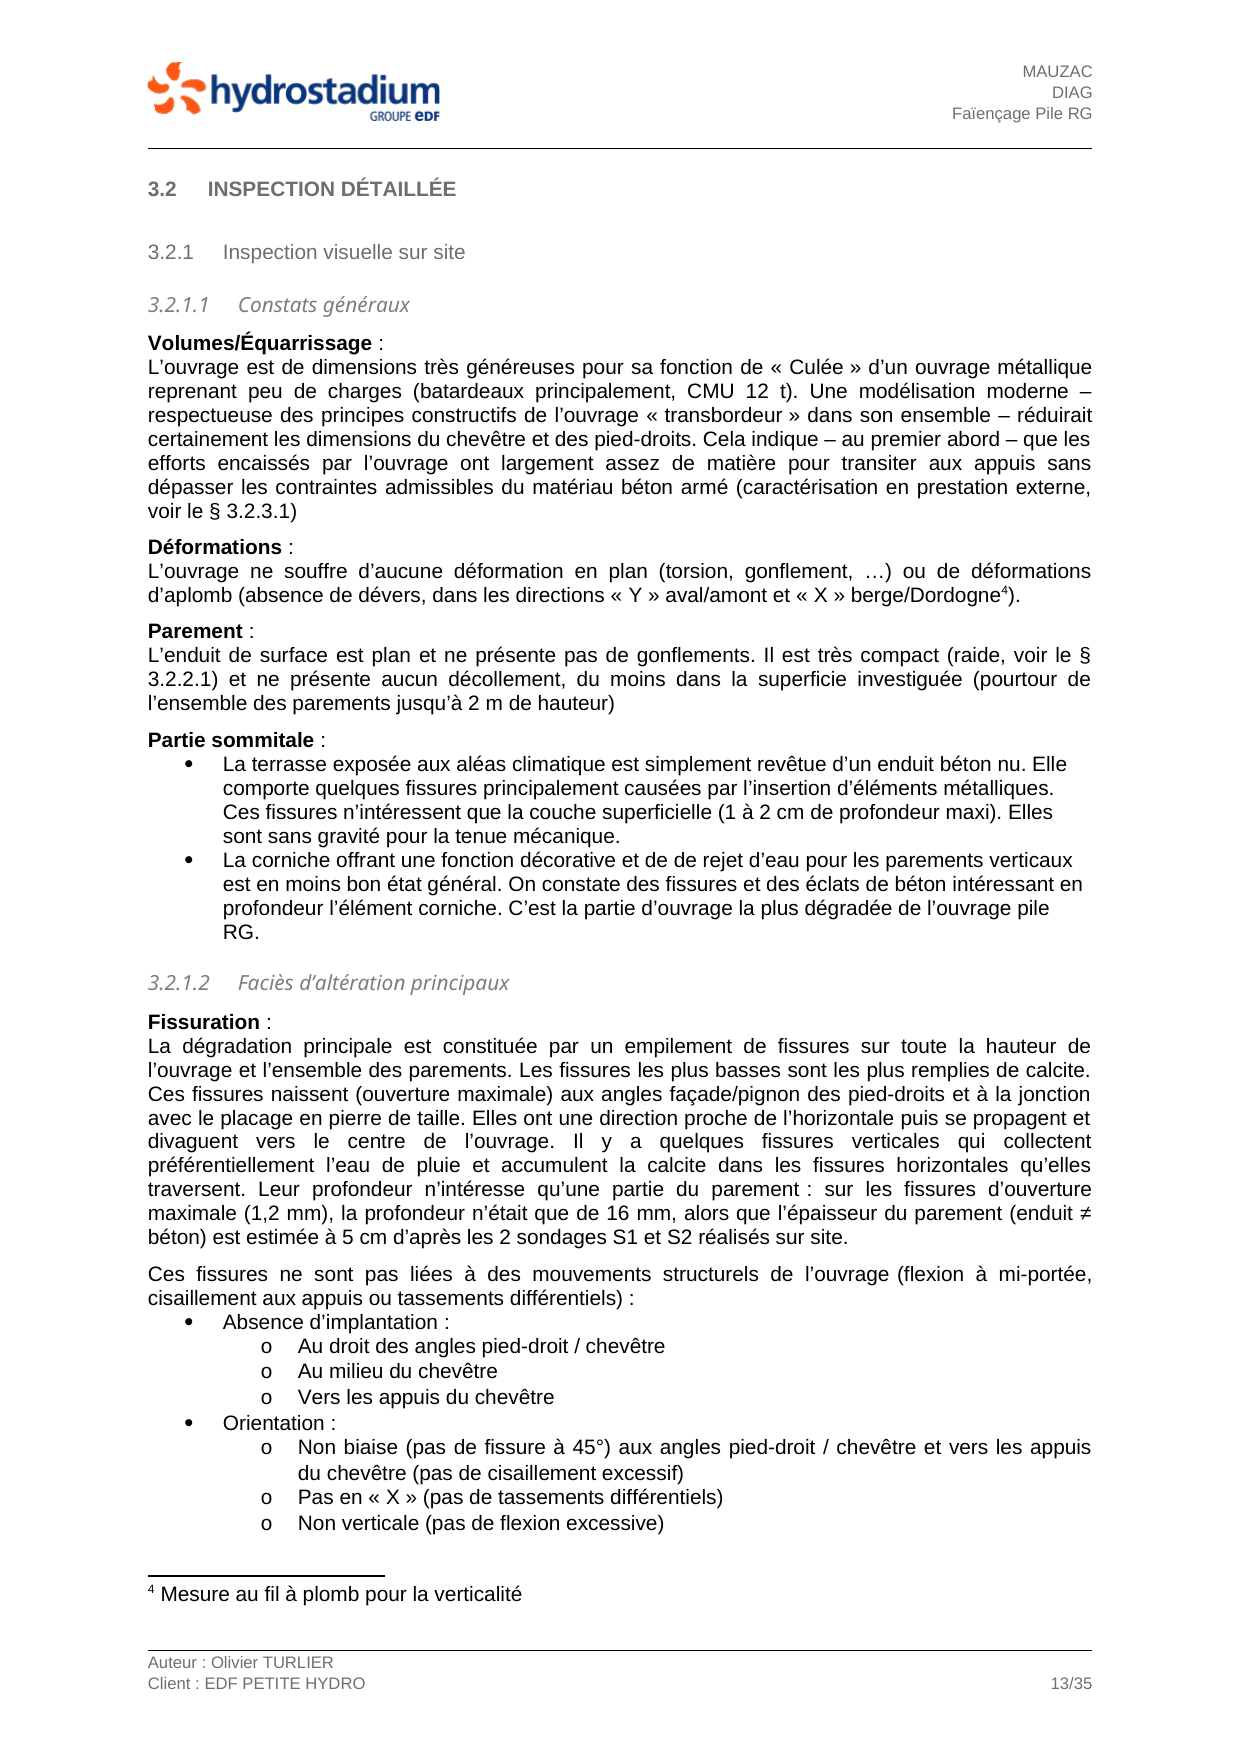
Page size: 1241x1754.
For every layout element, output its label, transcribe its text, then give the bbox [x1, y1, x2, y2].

text Déformations : L’ouvrage ne souffre d’aucune déformation en plan (torsion, gonflement, …) ou de déformations d’aplomb (absence de dévers, dans les directions « Y » aval/amont et « X » berge/Dordogne). [148, 535, 1092, 607]
list Non verticale (pas de flexion excessive) [260, 1511, 1092, 1537]
text Volumes/Équarrissage : L’ouvrage est de dimensions très généreuses pour sa fonction de « Culée » d’un ouvrage métallique reprenant peu de charges (batardeaux principalement, CMU 12 t). Une modélisation moderne – respectueuse des principes constructifs de l’ouvrage « transbordeur » dans son ensemble – réduirait certainement les dimensions du chevêtre et des pied-droits. Cela indique – au premier abord – que les efforts encaissés par l’ouvrage ont largement assez de matière pour transiter aux appuis sans dépasser les contraintes admissibles du matériau béton armé (caractérisation en prestation externe, voir le § 3.2.3.1) [148, 331, 1092, 522]
subtitle Constats généraux [148, 290, 1092, 318]
list Non biaise (pas de fissure à 45°) aux angles pied-droit / chevêtre et vers les appuis du chevêtre (pas de cisaillement excessif) [260, 1435, 1092, 1485]
list Au milieu du chevêtre [260, 1359, 1092, 1385]
list La terrasse exposée aux aléas climatique est simplement revêtue d’un enduit béton nu. Elle comporte quelques fissures principalement causées par l’insertion d’éléments métalliques. Ces fissures n’intéressent que la couche superficielle (1 à 2 cm de profondeur maxi). Elles sont sans gravité pour la tenue mécanique. [185, 752, 1092, 848]
text Ces fissures ne sont pas liées à des mouvements structurels de l’ouvrage (flexion à mi-portée, cisaillement aux appuis ou tassements différentiels) : [148, 1262, 1092, 1309]
list Pas en « X » (pas de tassements différentiels) [260, 1485, 1092, 1511]
list La corniche offrant une fonction décorative et de de rejet d’eau pour les parements verticaux est en moins bon état général. On constate des fissures et des éclats de béton intéressant en profondeur l’élément corniche. C’est la partie d’ouvrage la plus dégradée de l’ouvrage pile RG. [185, 848, 1092, 943]
subtitle Inspection visuelle sur site [148, 240, 1092, 264]
text Fissuration : La dégradation principale est constituée par un empilement de fissures sur toute la hauteur de l’ouvrage et l’ensemble des parements. Les fissures les plus basses sont les plus remplies de calcite. Ces fissures naissent (ouverture maximale) aux angles façade/pignon des pied-droits et à la jonction avec le placage en pierre de taille. Elles ont une direction proche de l’horizontale puis se propagent et divaguent vers le centre de l’ouvrage. Il y a quelques fissures verticales qui collectent préférentiellement l’eau de pluie et accumulent la calcite dans les fissures horizontales qu’elles traversent. Leur profondeur n’intéresse qu’une partie du parement : sur les fissures d’ouverture maximale (1,2 mm), la profondeur n’était que de 16 mm, alors que l’épaisseur du parement (enduit ≠ béton) est estimée à 5 cm d’après les 2 sondages S1 et S2 réalisés sur site. [148, 1009, 1092, 1249]
picture [147, 62, 440, 121]
subtitle Faciès d’altération principaux [148, 968, 1092, 997]
subtitle Inspection Détaillée [148, 177, 1092, 201]
list Orientation : [185, 1411, 1092, 1435]
text Parement : L’enduit de surface est plan et ne présente pas de gonflements. Il est très compact (raide, voir le § 3.2.2.1) et ne présente aucun décollement, du moins dans la superficie investiguée (pourtour de l’ensemble des parements jusqu’à 2 m de hauteur) [148, 619, 1092, 715]
list Absence d’implantation : [185, 1309, 1092, 1333]
list Vers les appuis du chevêtre [260, 1385, 1092, 1411]
text Partie sommitale : [148, 728, 1092, 752]
list Au droit des angles pied-droit / chevêtre [260, 1333, 1092, 1359]
